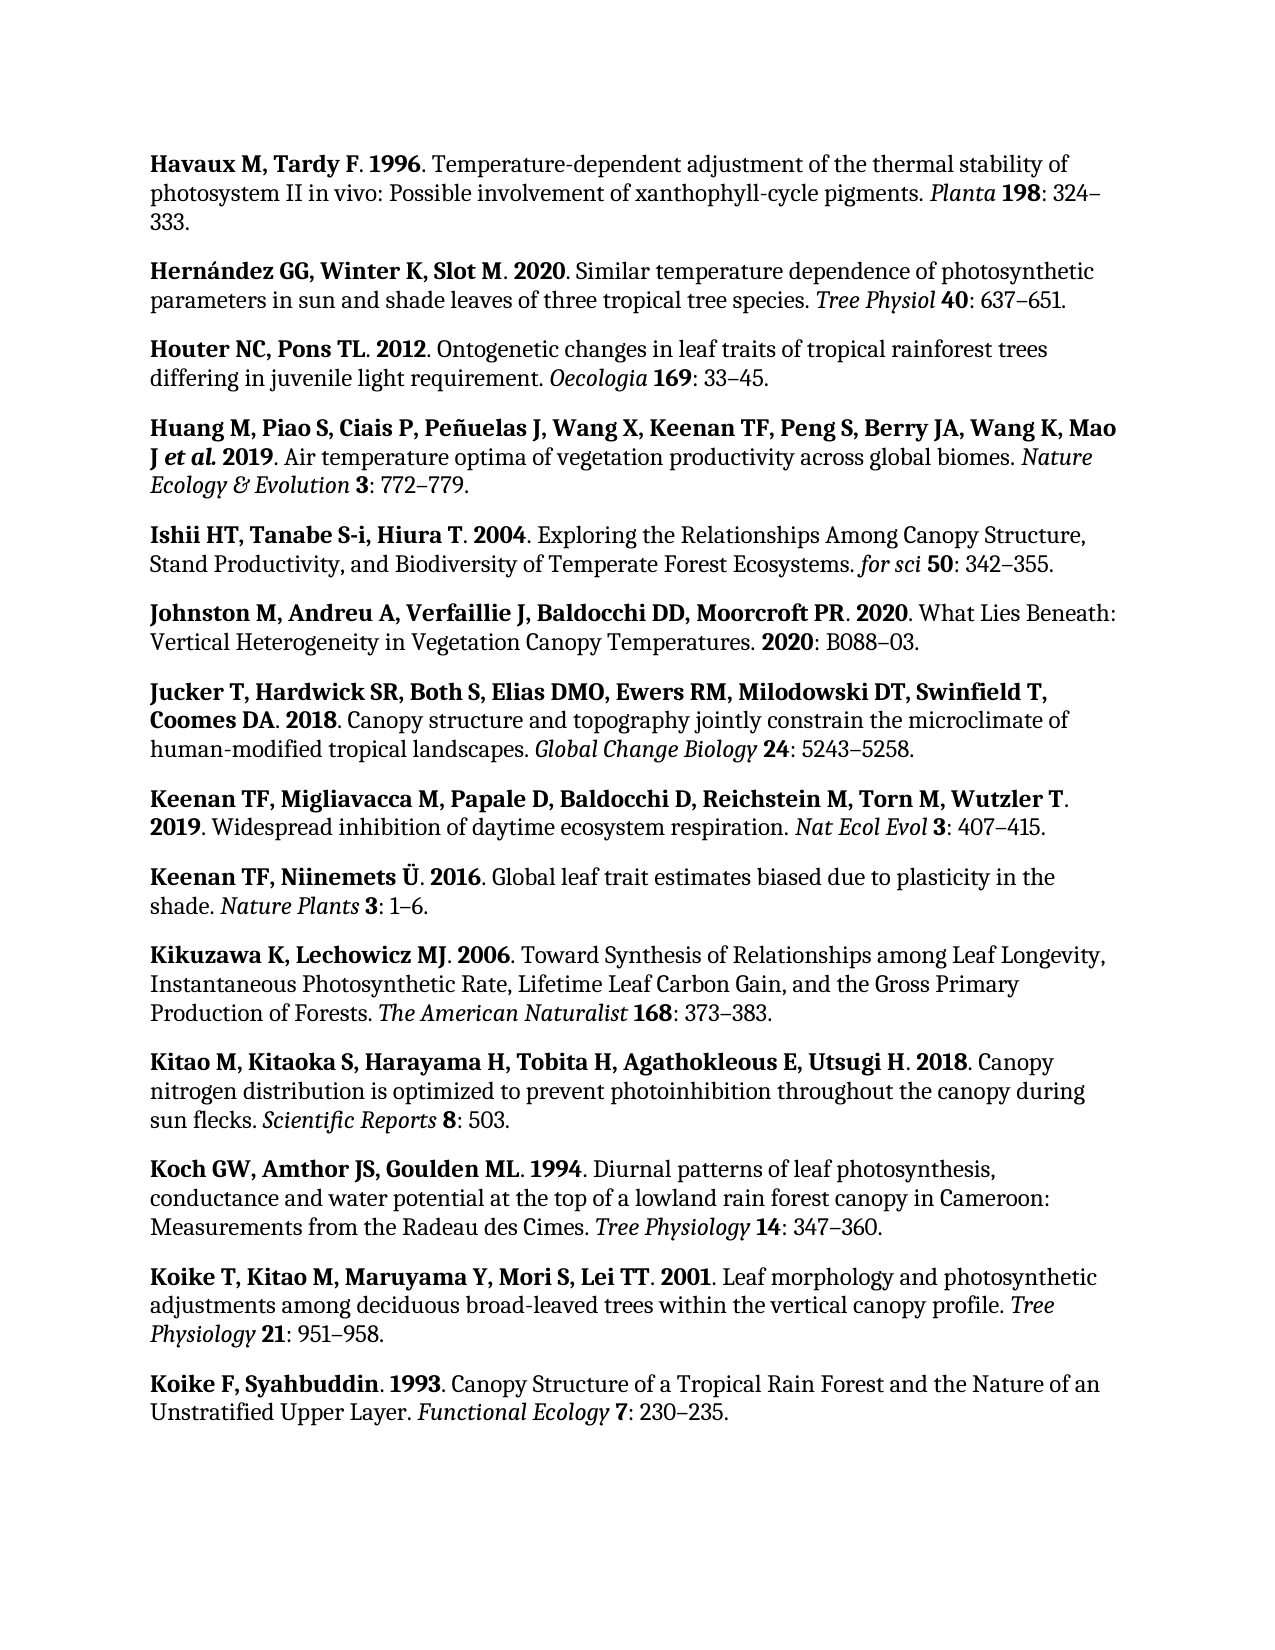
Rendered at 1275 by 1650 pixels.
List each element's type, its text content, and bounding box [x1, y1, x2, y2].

text Hernández GG, Winter K, Slot M. 2020. Similar temperature dependence of photosynthetic parameters in sun and shade leaves of three tropical tree species. Tree Physiol 40: 637–651. [150, 257, 1125, 314]
text Koike T, Kitao M, Maruyama Y, Mori S, Lei TT. 2001. Leaf morphology and photosynthetic adjustments among deciduous broad-leaved trees within the vertical canopy profile. Tree Physiology 21: 951–958. [150, 1262, 1125, 1349]
text Huang M, Piao S, Ciais P, Peñuelas J, Wang X, Keenan TF, Peng S, Berry JA, Wang K, Mao J et al. 2019. Air temperature optima of vegetation productivity across global biomes. Nature Ecology & Evolution 3: 772–779. [150, 414, 1125, 500]
text Ishii HT, Tanabe S-i, Hiura T. 2004. Exploring the Relationships Among Canopy Structure, Stand Productivity, and Biodiversity of Temperate Forest Ecosystems. for sci 50: 342–355. [150, 521, 1125, 578]
text Keenan TF, Migliavacca M, Papale D, Baldocchi D, Reichstein M, Torn M, Wutzler T. 2019. Widespread inhibition of daytime ecosystem respiration. Nat Ecol Evol 3: 407–415. [150, 784, 1125, 842]
text Houter NC, Pons TL. 2012. Ontogenetic changes in leaf traits of tropical rainforest trees differing in juvenile light requirement. Oecologia 169: 33–45. [150, 335, 1125, 393]
text Havaux M, Tardy F. 1996. Temperature-dependent adjustment of the thermal stability of photosystem II in vivo: Possible involvement of xanthophyll-cycle pigments. Planta 198: 324–333. [150, 150, 1125, 236]
text Keenan TF, Niinemets Ü. 2016. Global leaf trait estimates biased due to plasticity in the shade. Nature Plants 3: 1–6. [150, 863, 1125, 920]
text Jucker T, Hardwick SR, Both S, Elias DMO, Ewers RM, Milodowski DT, Swinfield T, Coomes DA. 2018. Canopy structure and topography jointly constrain the microclimate of human-modified tropical landscapes. Global Change Biology 24: 5243–5258. [150, 677, 1125, 764]
text Koike F, Syahbuddin. 1993. Canopy Structure of a Tropical Rain Forest and the Nature of an Unstratified Upper Layer. Functional Ecology 7: 230–235. [150, 1369, 1125, 1427]
text Koch GW, Amthor JS, Goulden ML. 1994. Diurnal patterns of leaf photosynthesis, conductance and water potential at the top of a lowland rain forest canopy in Cameroon: Measurements from the Radeau des Cimes. Tree Physiology 14: 347–360. [150, 1155, 1125, 1242]
text Kikuzawa K, Lechowicz MJ. 2006. Toward Synthesis of Relationships among Leaf Longevity, Instantaneous Photosynthetic Rate, Lifetime Leaf Carbon Gain, and the Gross Primary Production of Forests. The American Naturalist 168: 373–383. [150, 941, 1125, 1027]
text Johnston M, Andreu A, Verfaillie J, Baldocchi DD, Moorcroft PR. 2020. What Lies Beneath: Vertical Heterogeneity in Vegetation Canopy Temperatures. 2020: B088–03. [150, 599, 1125, 657]
text Kitao M, Kitaoka S, Harayama H, Tobita H, Agathokleous E, Utsugi H. 2018. Canopy nitrogen distribution is optimized to prevent photoinhibition throughout the canopy during sun flecks. Scientific Reports 8: 503. [150, 1048, 1125, 1134]
